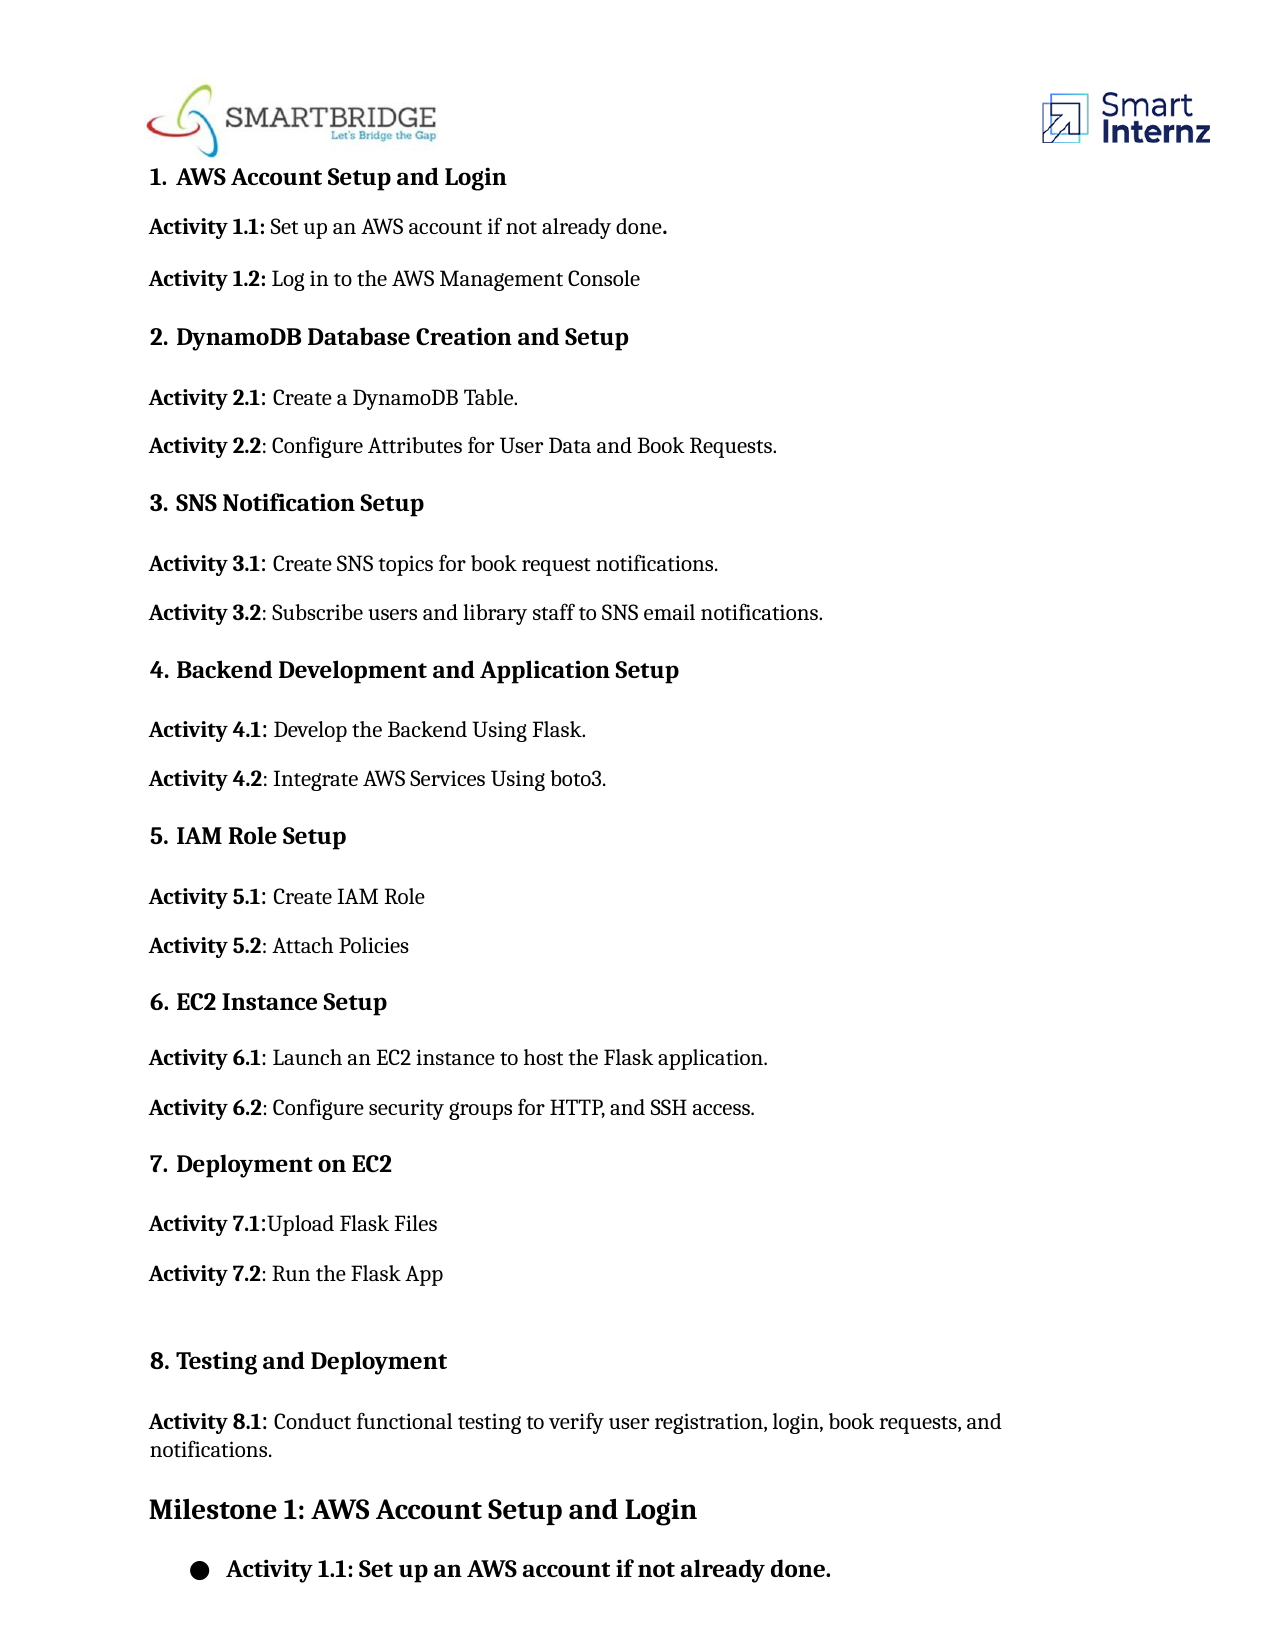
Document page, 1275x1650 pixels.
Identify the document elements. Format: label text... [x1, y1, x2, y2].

text Activity 5.2: Attach Policies [148, 932, 1128, 959]
list EC2 Instance Setup [150, 988, 1023, 1017]
text Activity 5.1: Create IAM Role [148, 880, 1128, 911]
text Activity 6.2: Configure security groups for HTTP, and SSH access. [148, 1094, 1128, 1121]
text Activity 8.1: Conduct functional testing to verify user registration, login, book requests, and notifications. [148, 1405, 1128, 1463]
list DynamoDB Database Creation and Setup [150, 323, 1023, 351]
list Testing and Deployment [150, 1347, 1023, 1376]
text Activity 4.2: Integrate AWS Services Using boto3. [148, 766, 1128, 792]
text Activity 4.1: Develop the Backend Using Flask. [148, 713, 1128, 745]
text Activity 3.1: Create SNS topics for book request notifications. [148, 547, 1128, 578]
text Activity 3.2: Subscribe users and library staff to SNS email notifications. [148, 599, 1128, 626]
list Deployment on EC2 [150, 1150, 1023, 1179]
subtitle Milestone 1: AWS Account Setup and Login [148, 1493, 1123, 1527]
text Activity 2.1: Create a DynamoDB Table. [148, 381, 1128, 412]
picture [1037, 92, 1214, 143]
text Activity 1.2: Log in to the AWS Management Console [148, 266, 1128, 293]
list IAM Role Setup [150, 822, 1023, 851]
picture [143, 78, 439, 161]
text Activity 7.1:Upload Flask Files [148, 1207, 1128, 1238]
text Activity 1.1: Set up an AWS account if not already done. [148, 213, 1128, 240]
list AWS Account Setup and Login [150, 162, 1023, 191]
list SNS Notification Setup [150, 489, 1023, 518]
text Activity 7.2: Run the Flask App [148, 1261, 1128, 1287]
text Activity 6.1: Launch an EC2 instance to host the Flask application. [148, 1043, 1128, 1072]
text Activity 2.2: Configure Attributes for User Data and Book Requests. [148, 433, 1128, 459]
list Backend Development and Application Setup [150, 656, 1023, 684]
list Activity 1.1: Set up an AWS account if not already done. [188, 1550, 1023, 1584]
